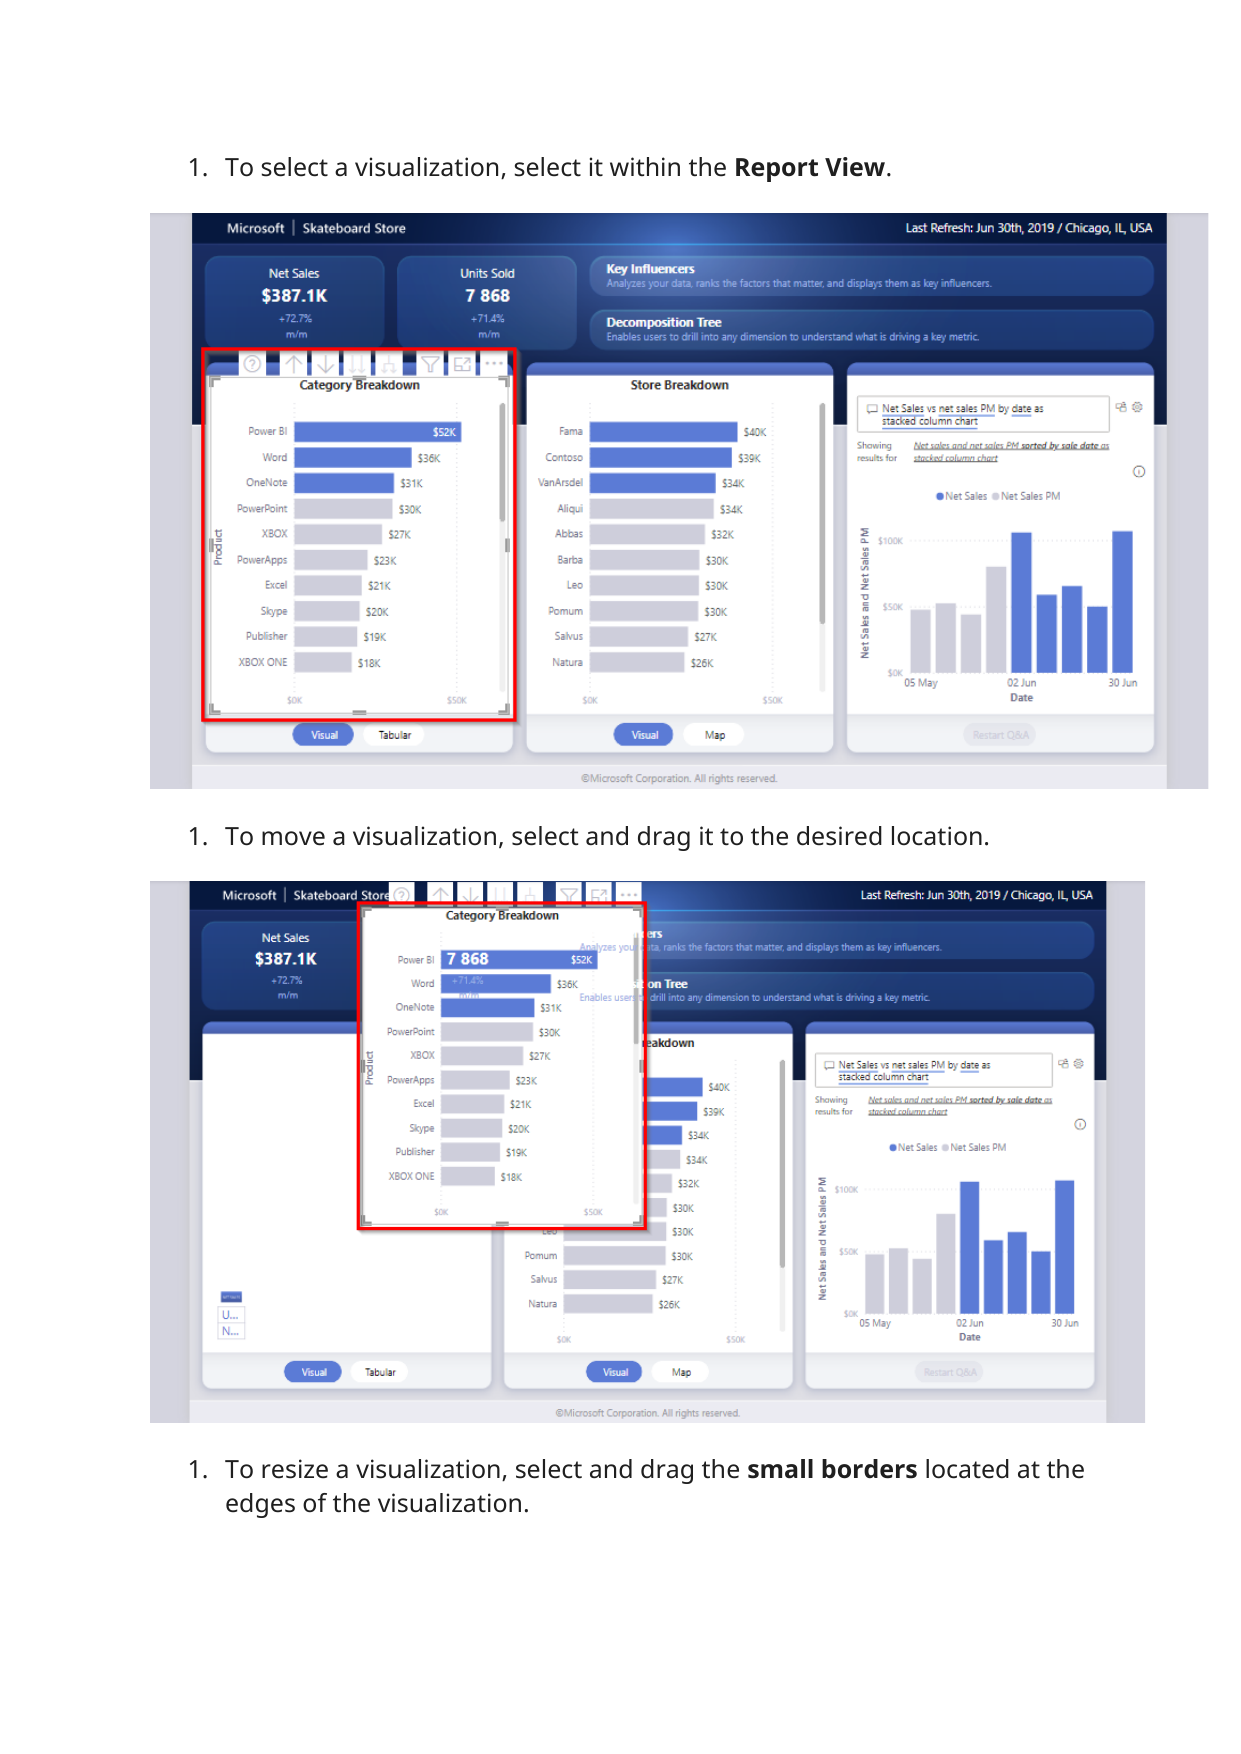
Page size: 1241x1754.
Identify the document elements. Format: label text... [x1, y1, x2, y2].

list To resize a visualization, select and drag the small borders located at the edges of the visualization. [187, 1452, 1090, 1520]
picture [150, 213, 1209, 789]
list To select a visualization, select it within the Report View. [187, 150, 1090, 184]
list To move a visualization, select and drag it to the desired location. [187, 818, 1090, 852]
picture [150, 881, 1146, 1423]
